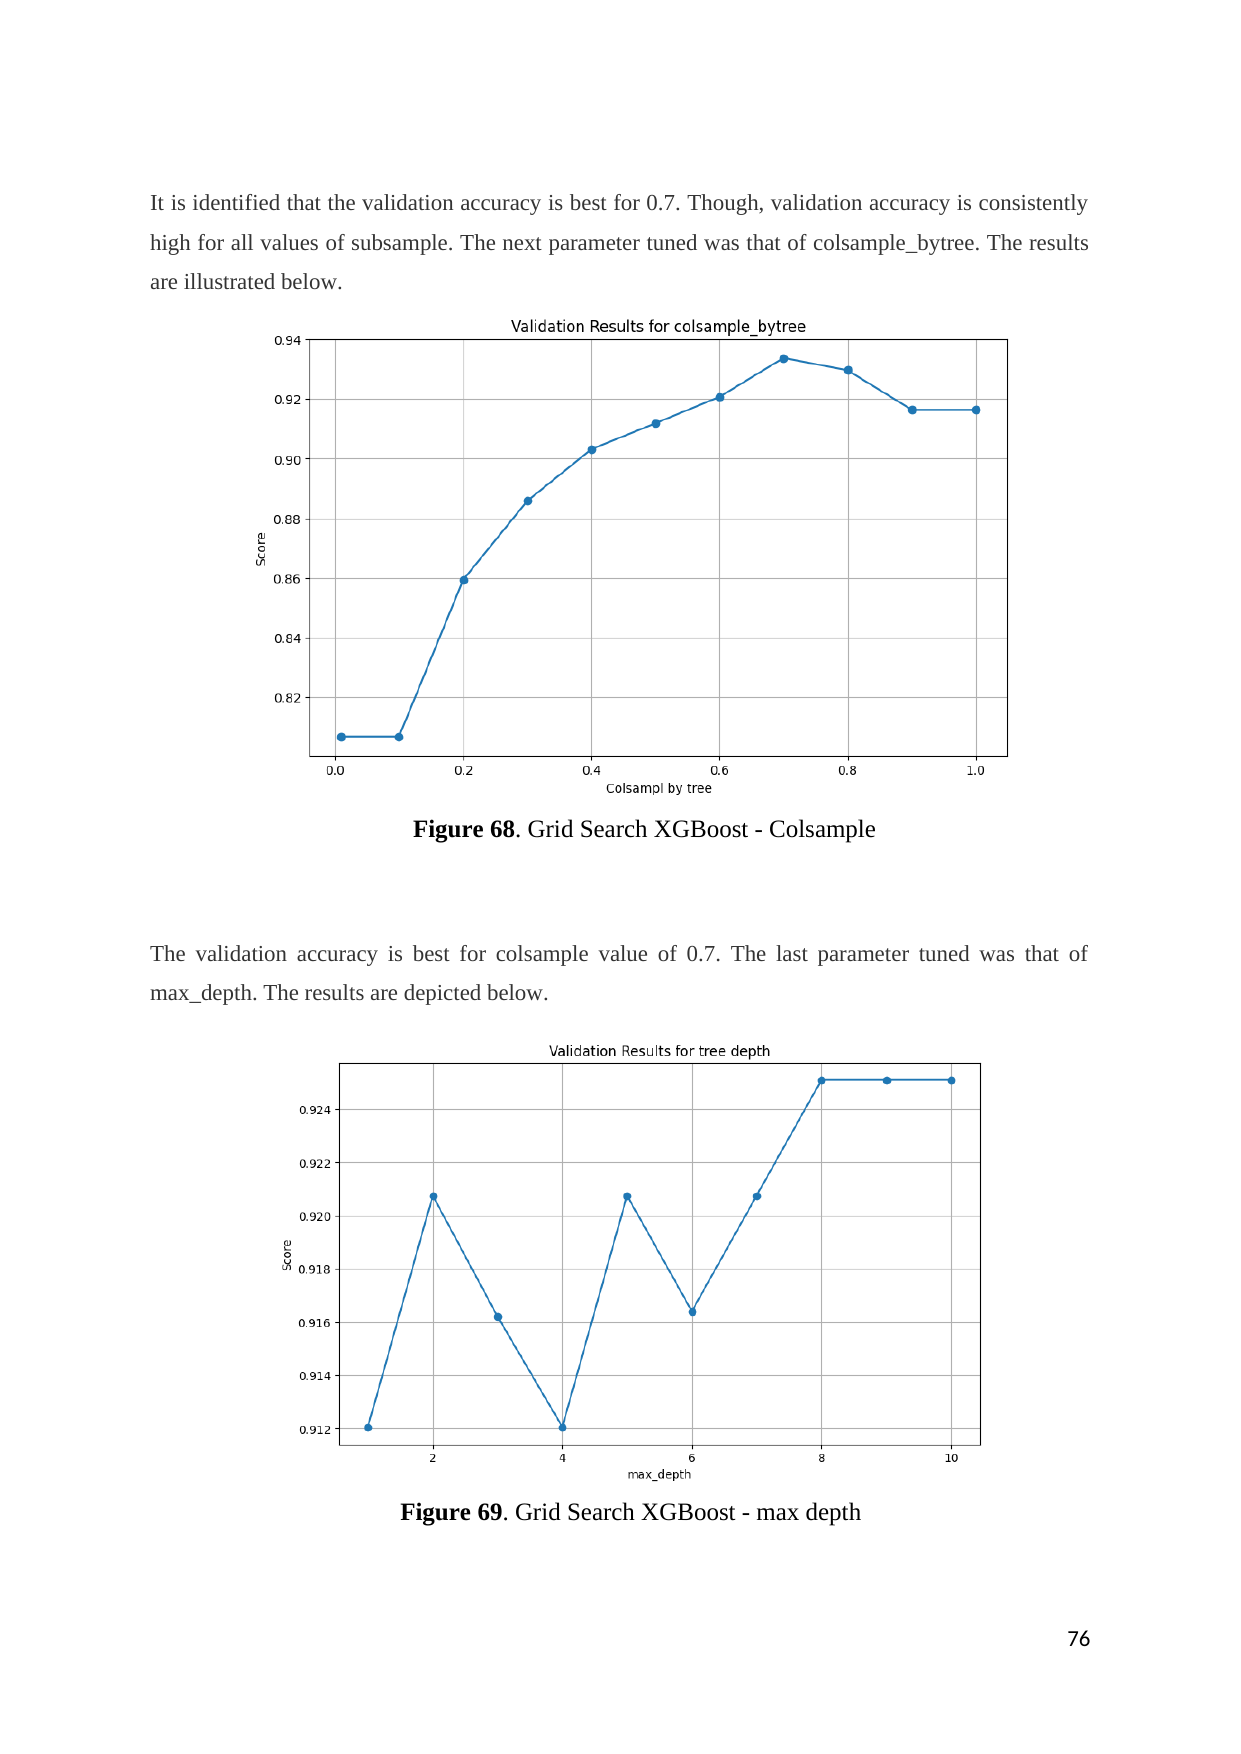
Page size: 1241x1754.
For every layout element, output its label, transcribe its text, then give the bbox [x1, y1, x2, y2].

text The validation accuracy is best for colsample value of 0.7. The last parameter tuned was that of max_depth. The results are depicted below. [150, 939, 1090, 1005]
picture [246, 310, 1015, 803]
text It is identified that the validation accuracy is best for 0.7. Though, validation accuracy is consistently high for all values of subsample. The next parameter tuned was that of colsample_bytree. The results are illustrated below. [150, 189, 1090, 295]
picture [273, 1036, 988, 1488]
